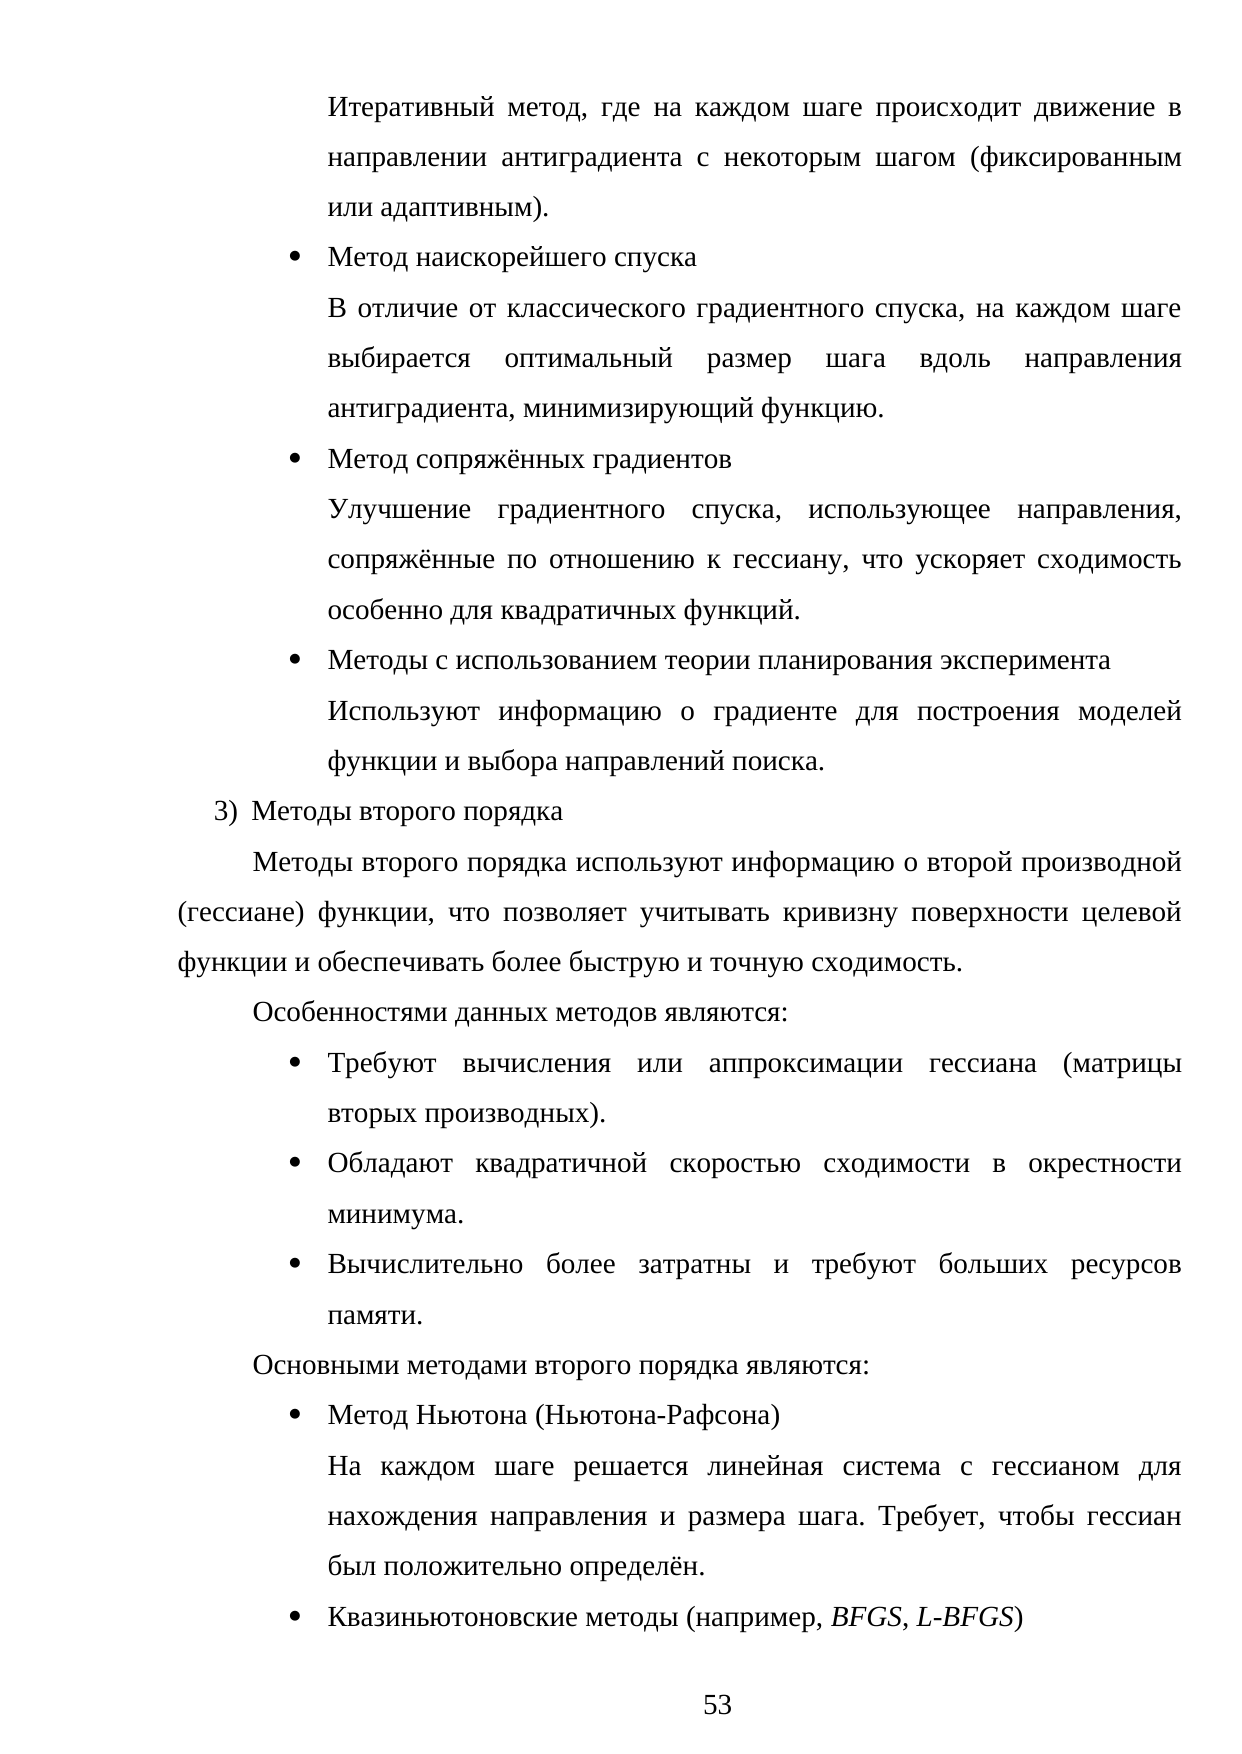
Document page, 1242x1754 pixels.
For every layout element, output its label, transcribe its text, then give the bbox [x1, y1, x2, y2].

list Требуют вычисления или аппроксимации гессиана (матрицы вторых производных). [290, 1045, 1183, 1129]
list Метод Ньютона (Ньютона-Рафсона) [290, 1397, 1183, 1431]
list Улучшение градиентного спуска, использующее направления, сопряжённые по отношению к гессиану, что ускоряет сходимость особенно для квадратичных функций. [327, 491, 1183, 626]
list Методы второго порядка [213, 793, 1183, 827]
list Методы с использованием теории планирования эксперимента [290, 642, 1183, 676]
list В отличие от классического градиентного спуска, на каждом шаге выбирается оптимальный размер шага вдоль направления антиградиента, минимизирующий функцию. [327, 290, 1183, 424]
list На каждом шаге решается линейная система с гессианом для нахождения направления и размера шага. Требует, чтобы гессиан был положительно определён. [327, 1448, 1183, 1582]
list Обладают квадратичной скоростью сходимости в окрестности минимума. [290, 1146, 1183, 1229]
text Особенностями данных методов являются: [177, 994, 1183, 1028]
list Квазиньютоновские методы (например, BFGS, L-BFGS) [290, 1599, 1183, 1632]
list Используют информацию о градиенте для построения моделей функции и выбора направлений поиска. [327, 693, 1183, 777]
text Основными методами второго порядка являются: [177, 1347, 1183, 1381]
list Итеративный метод, где на каждом шаге происходит движение в направлении антиградиента с некоторым шагом (фиксированным или адаптивным). [327, 89, 1183, 223]
list Метод сопряжённых градиентов [290, 441, 1183, 474]
list Метод наискорейшего спуска [290, 239, 1183, 273]
list Вычислительно более затратны и требуют больших ресурсов памяти. [290, 1246, 1183, 1330]
text Методы второго порядка используют информацию о второй производной (гессиане) функции, что позволяет учитывать кривизну поверхности целевой функции и обеспечивать более быструю и точную сходимость. [177, 844, 1183, 978]
